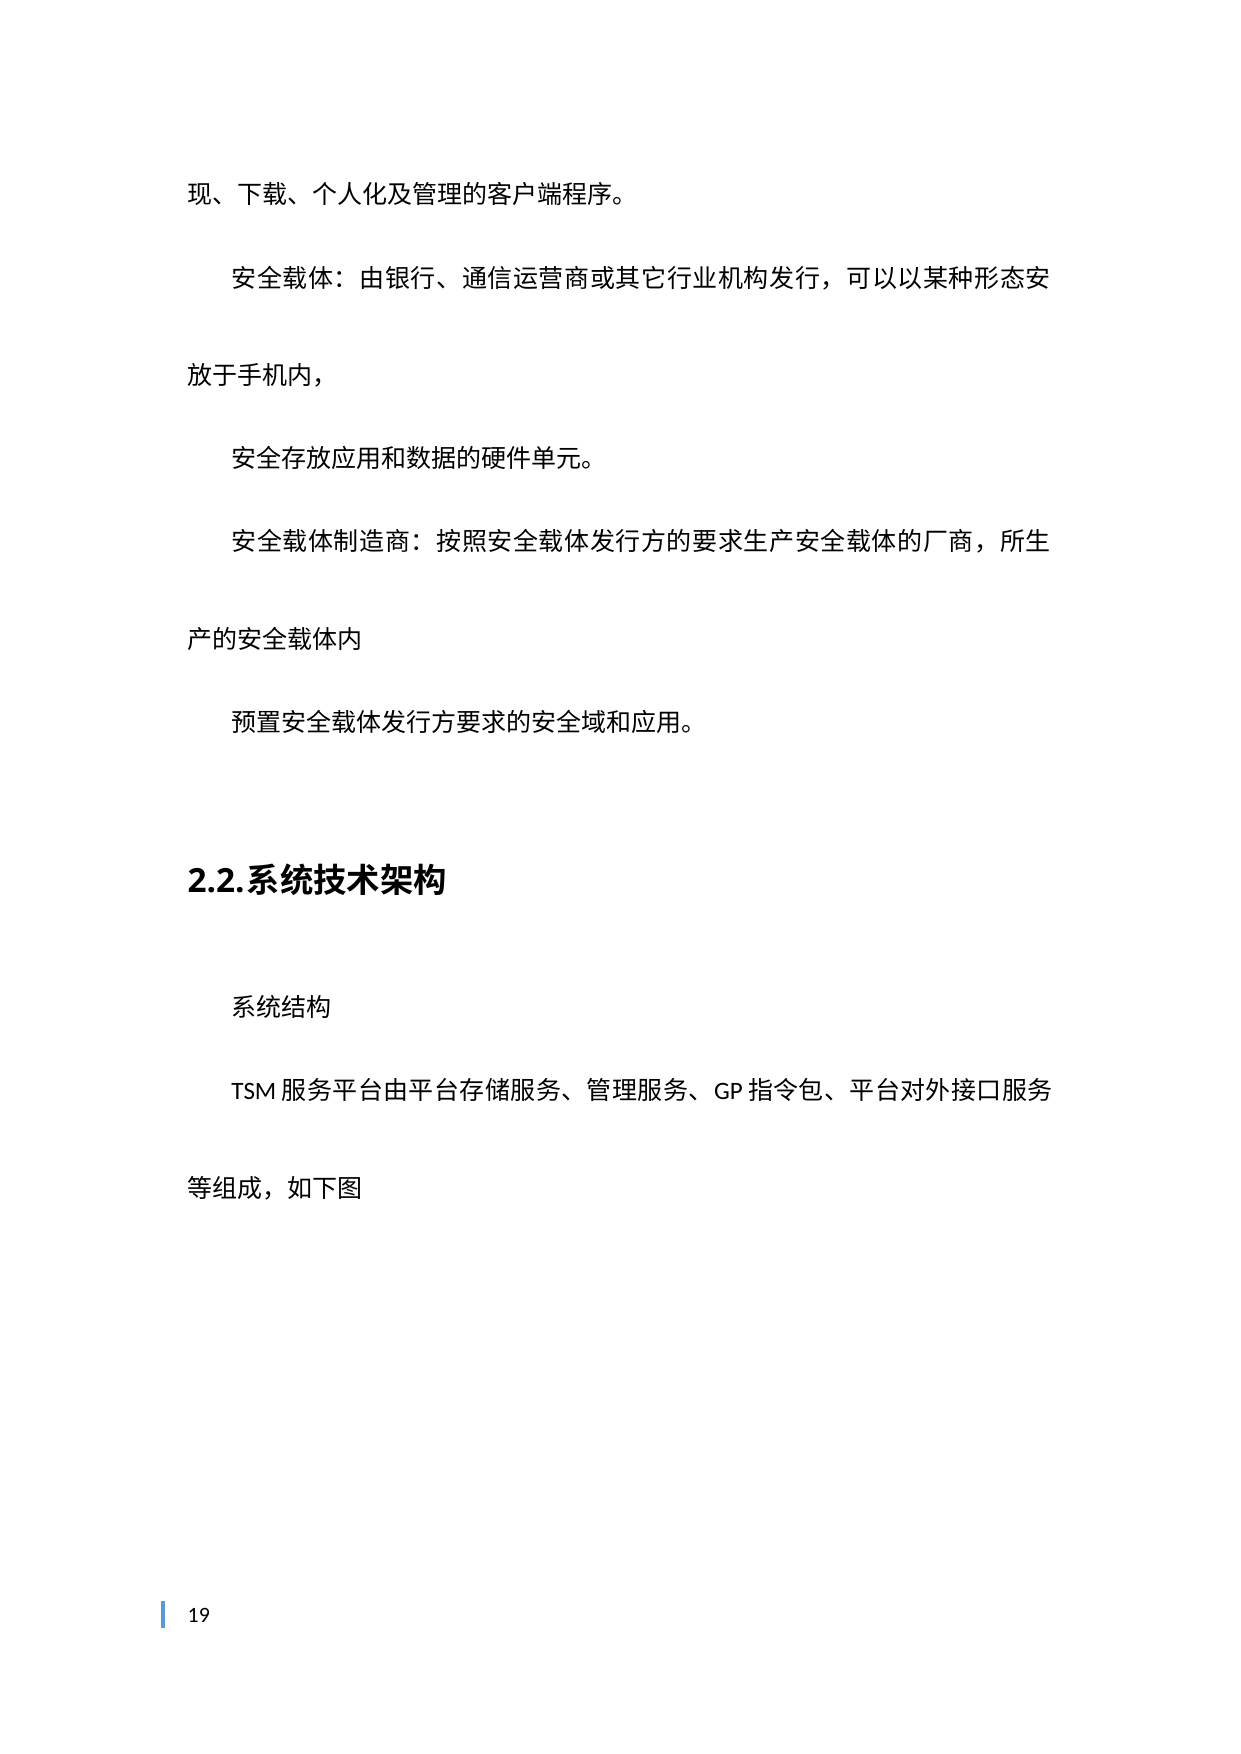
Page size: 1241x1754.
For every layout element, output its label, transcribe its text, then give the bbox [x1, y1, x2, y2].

subtitle 系统技术架构 [187, 846, 1053, 911]
text TSM服务平台由平台存储服务、管理服务、GP指令包、平台对外接口服务等组成，如下图 [187, 1056, 1053, 1219]
text 预置安全载体发行方要求的安全域和应用。 [187, 688, 1053, 753]
text 系统结构 [187, 973, 1053, 1038]
text 安全载体：由银行、通信运营商或其它行业机构发行，可以以某种形态安放于手机内， [187, 244, 1053, 406]
text 安全载体制造商：按照安全载体发行方的要求生产安全载体的厂商，所生产的安全载体内 [187, 507, 1053, 670]
text 安全存放应用和数据的硬件单元。 [187, 424, 1053, 489]
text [187, 161, 1053, 226]
